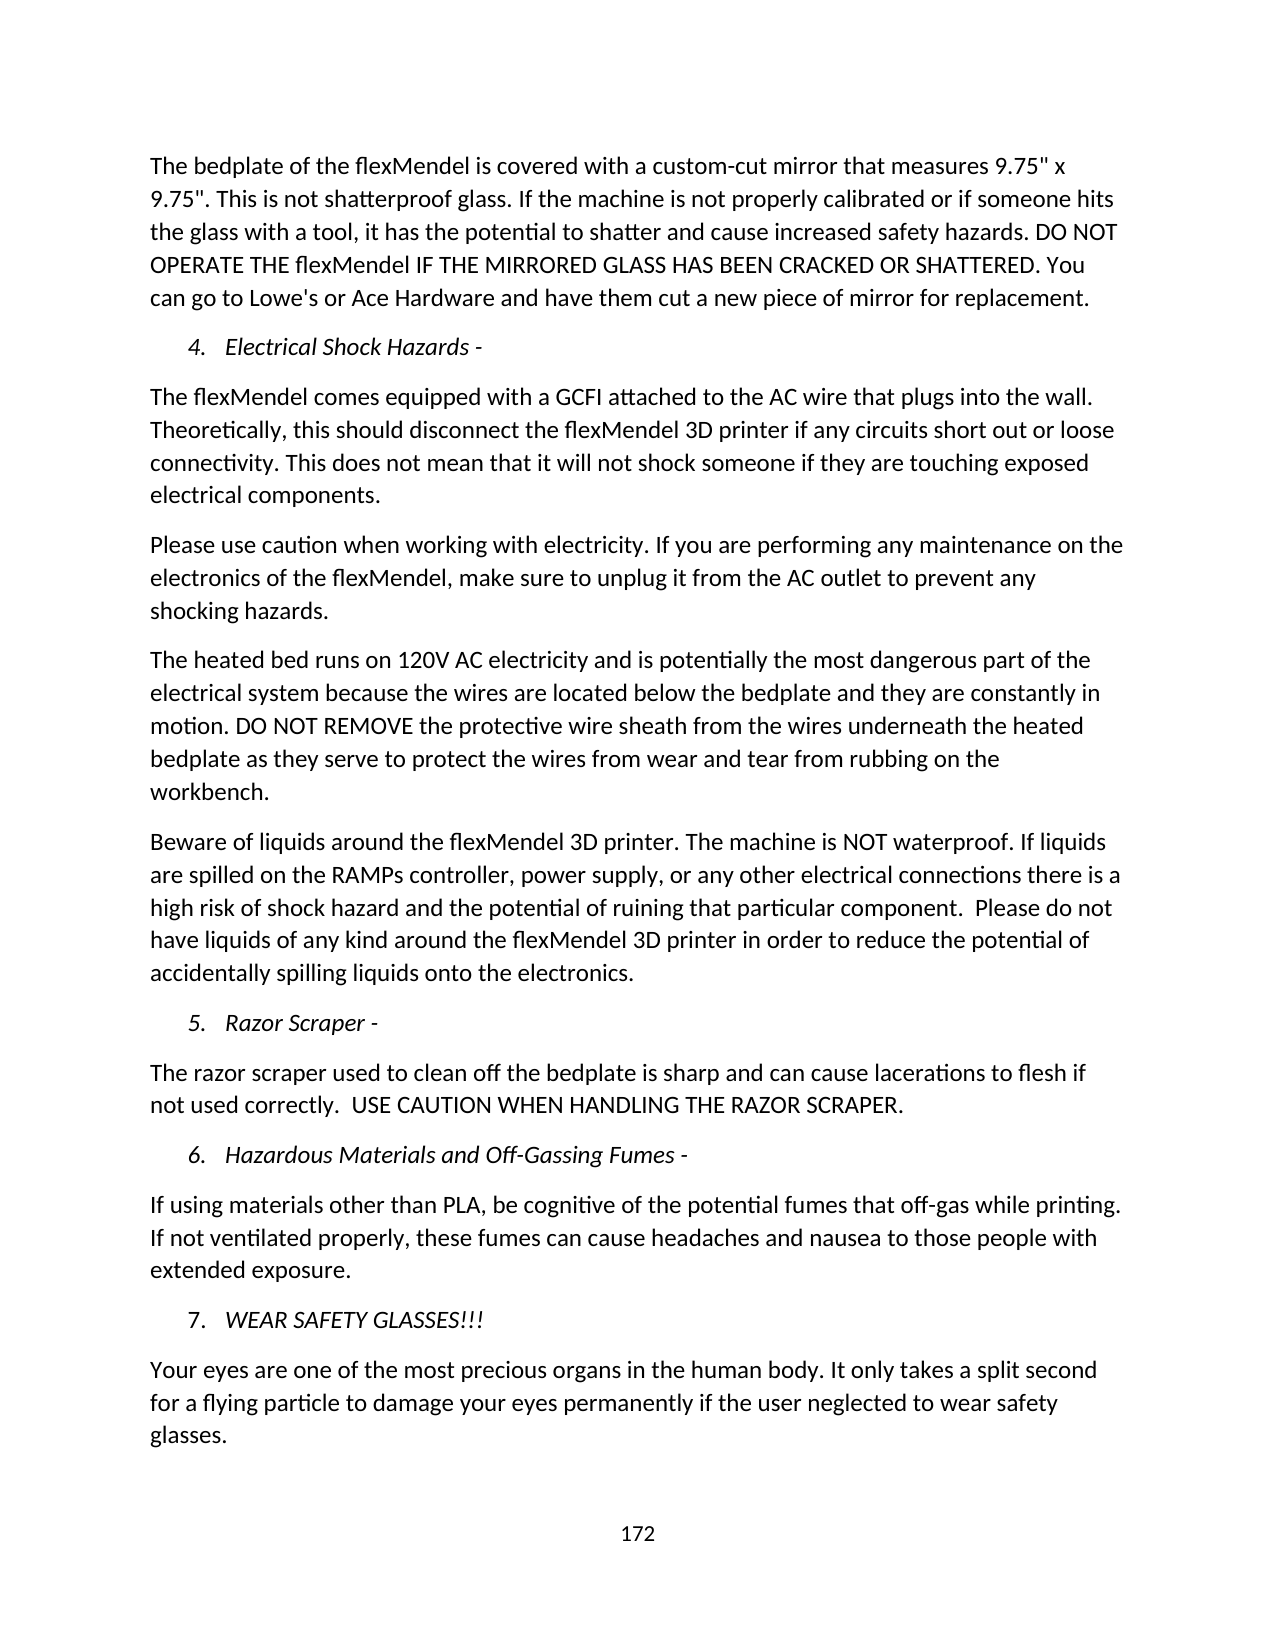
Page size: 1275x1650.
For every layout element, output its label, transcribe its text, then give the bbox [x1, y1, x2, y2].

text The heated bed runs on 120V AC electricity and is potentially the most dangerous part of the electrical system because the wires are located below the bedplate and they are constantly in motion. DO NOT REMOVE the protective wire sheath from the wires underneath the heated bedplate as they serve to protect the wires from wear and tear from rubbing on the workbench. [150, 644, 1125, 807]
text The flexMendel comes equipped with a GCFI attached to the AC wire that plugs into the wall. Theoretically, this should disconnect the flexMendel 3D printer if any circuits short out or loose connectivity. This does not mean that it will not shock someone if they are touching exposed electrical components. [150, 381, 1125, 510]
text Please use caution when working with electricity. If you are performing any maintenance on the electronics of the flexMendel, make sure to unplug it from the AC outlet to prevent any shocking hazards. [150, 529, 1125, 626]
text The razor scraper used to clean off the bedplate is sharp and can cause lacerations to flesh if not used correctly. USE CAUTION WHEN HANDLING THE RAZOR SCRAPER. [150, 1057, 1125, 1120]
text Beware of liquids around the flexMendel 3D printer. The machine is NOT waterproof. If liquids are spilled on the RAMPs controller, power supply, or any other electrical connections there is a high risk of shock hazard and the potential of ruining that particular component. Please do not have liquids of any kind around the flexMendel 3D printer in order to reduce the potential of accidentally spilling liquids onto the electronics. [150, 826, 1125, 988]
text If using materials other than PLA, be cognitive of the potential fumes that off-gas while printing. If not ventilated properly, these fumes can cause headaches and nausea to those people with extended exposure. [150, 1189, 1125, 1285]
list Razor Scraper - [187, 1007, 1125, 1038]
text The bedplate of the flexMendel is covered with a custom-cut mirror that measures 9.75" x 9.75". This is not shatterproof glass. If the machine is not properly calibrated or if someone hits the glass with a tool, it has the potential to shatter and cause increased safety hazards. DO NOT OPERATE THE flexMendel IF THE MIRRORED GLASS HAS BEEN CRACKED OR SHATTERED. You can go to Lowe's or Ace Hardware and have them cut a new piece of mirror for replacement. [150, 150, 1125, 312]
list WEAR SAFETY GLASSES!!! [187, 1304, 1125, 1335]
list Hazardous Materials and Off-Gassing Fumes - [187, 1139, 1125, 1170]
list Electrical Shock Hazards - [187, 331, 1125, 362]
text Your eyes are one of the most precious organs in the human body. It only takes a split second for a flying particle to damage your eyes permanently if the user neglected to wear safety glasses. [150, 1354, 1125, 1450]
